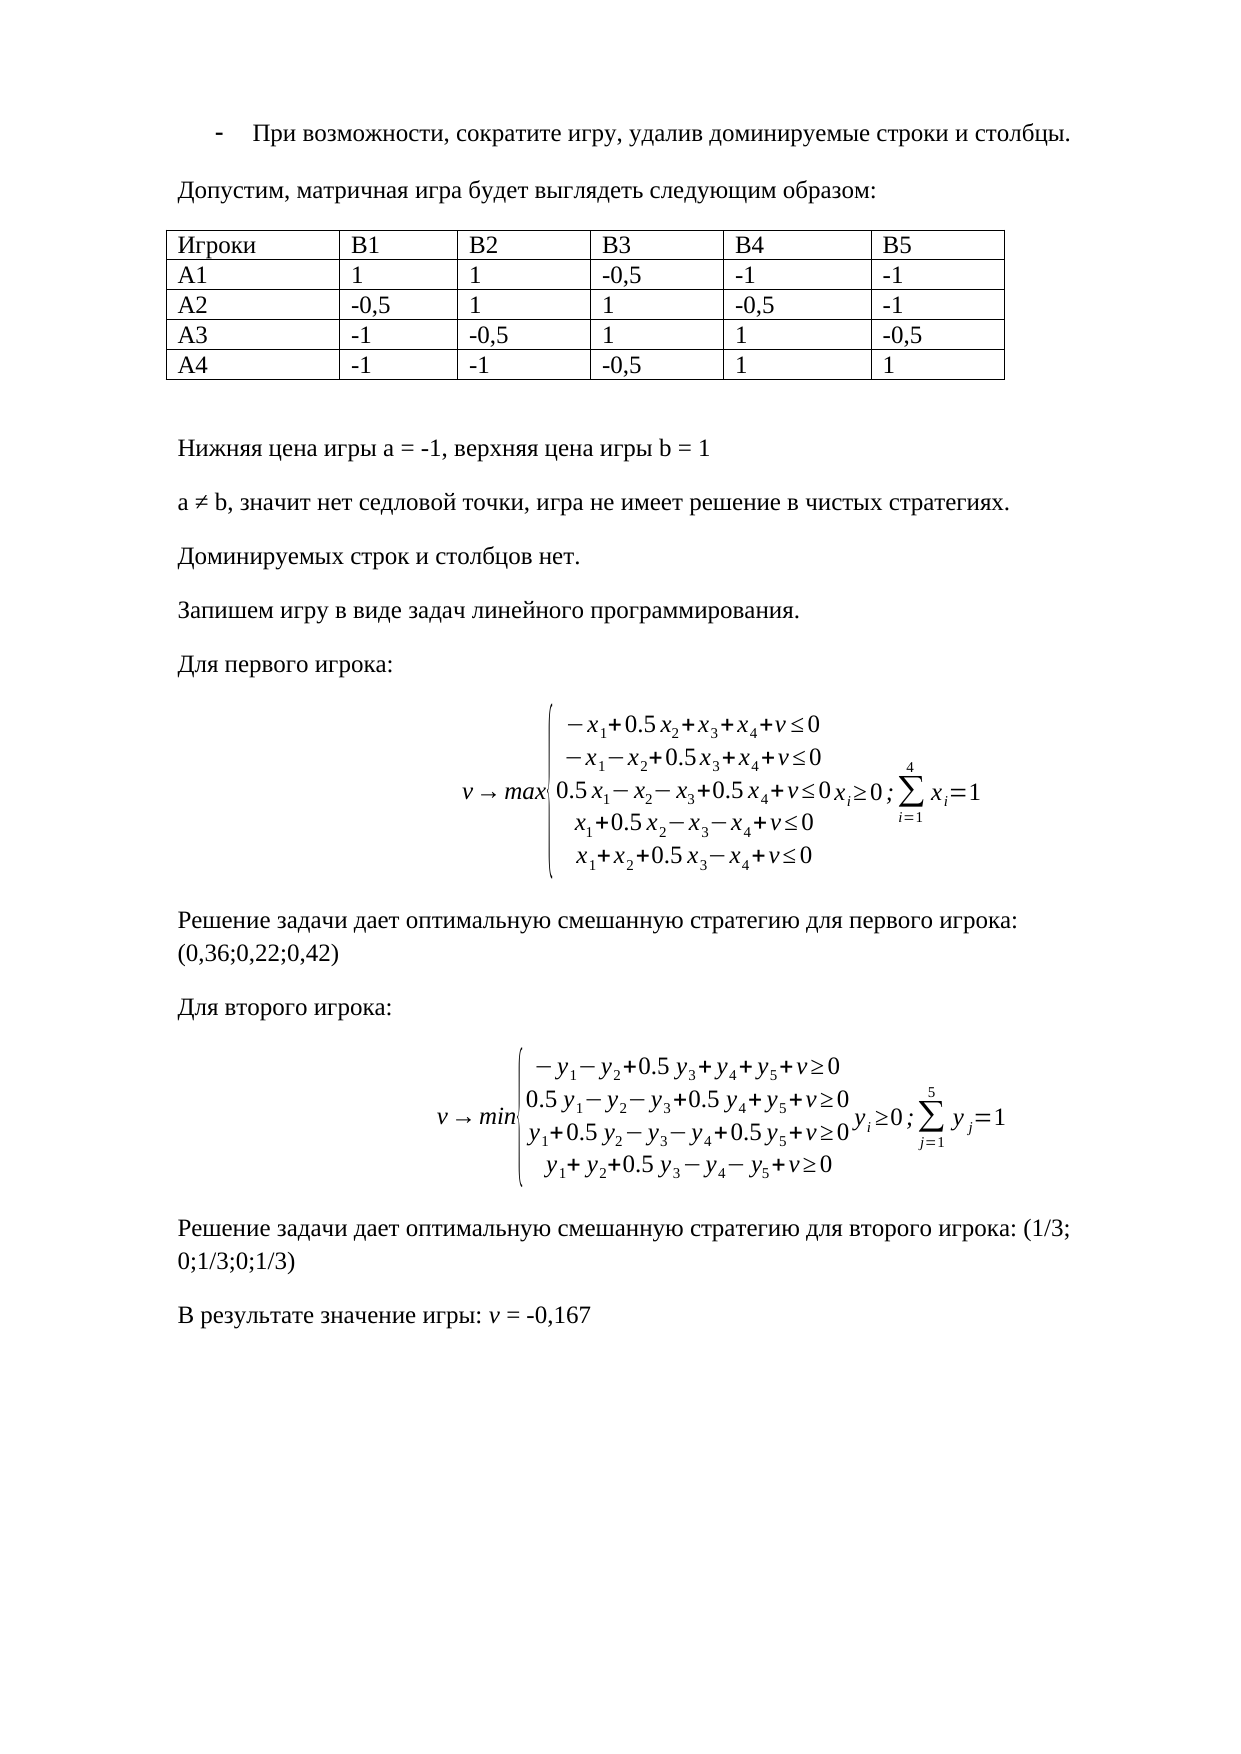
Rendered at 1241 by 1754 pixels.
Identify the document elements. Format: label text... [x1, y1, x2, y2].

table_header B5 [872, 231, 1004, 259]
table_cell A1 [167, 260, 339, 289]
text Решение задачи дает оптимальную смешанную стратегию для первого игрока: (0,36;0,22;0,42) [177, 905, 1152, 967]
table_cell -1 [724, 260, 871, 289]
table_header B2 [458, 231, 590, 259]
table_cell A3 [167, 320, 339, 349]
table_cell -1 [458, 350, 590, 378]
list При возможности, сократите игру, удалив доминируемые строки и столбцы. [215, 118, 1152, 147]
table_cell -1 [872, 290, 1004, 319]
text Запишем игру в виде задач линейного программирования. [177, 595, 1152, 624]
text Для второго игрока: [177, 992, 1152, 1021]
table_cell 1 [591, 290, 723, 319]
table_header B1 [340, 231, 457, 259]
table_header B4 [724, 231, 871, 259]
table_cell -0,5 [340, 290, 457, 319]
text Доминируемых строк и столбцов нет. [177, 541, 1152, 570]
table_cell -1 [340, 320, 457, 349]
table_cell -0,5 [591, 260, 723, 289]
table_cell 1 [872, 350, 1004, 378]
text a ≠ b, значит нет седловой точки, игра не имеет решение в чистых стратегиях. [177, 487, 1152, 516]
table_cell -0,5 [591, 350, 723, 378]
table_cell A2 [167, 290, 339, 319]
table_cell -0,5 [872, 320, 1004, 349]
table_cell A4 [167, 350, 339, 378]
table_cell 1 [724, 320, 871, 349]
text Решение задачи дает оптимальную смешанную стратегию для второго игрока: (1/3; 0;1/3;0;1/3) [177, 1213, 1152, 1275]
table_cell 1 [458, 290, 590, 319]
text Допустим, матричная игра будет выглядеть следующим образом: [177, 176, 1152, 204]
table_cell 1 [724, 350, 871, 378]
text В результате значение игры: v = -0,167 [177, 1300, 1152, 1329]
text Для первого игрока: [177, 649, 1152, 677]
table_header Игроки [167, 231, 339, 259]
table_header B3 [591, 231, 723, 259]
table_cell -0,5 [458, 320, 590, 349]
table_cell 1 [458, 260, 590, 289]
table_cell -1 [872, 260, 1004, 289]
table_cell -1 [340, 350, 457, 378]
table_cell -0,5 [724, 290, 871, 319]
table_cell 1 [591, 320, 723, 349]
text Нижняя цена игры a = -1, верхняя цена игры b = 1 [177, 433, 1152, 462]
table_cell 1 [340, 260, 457, 289]
